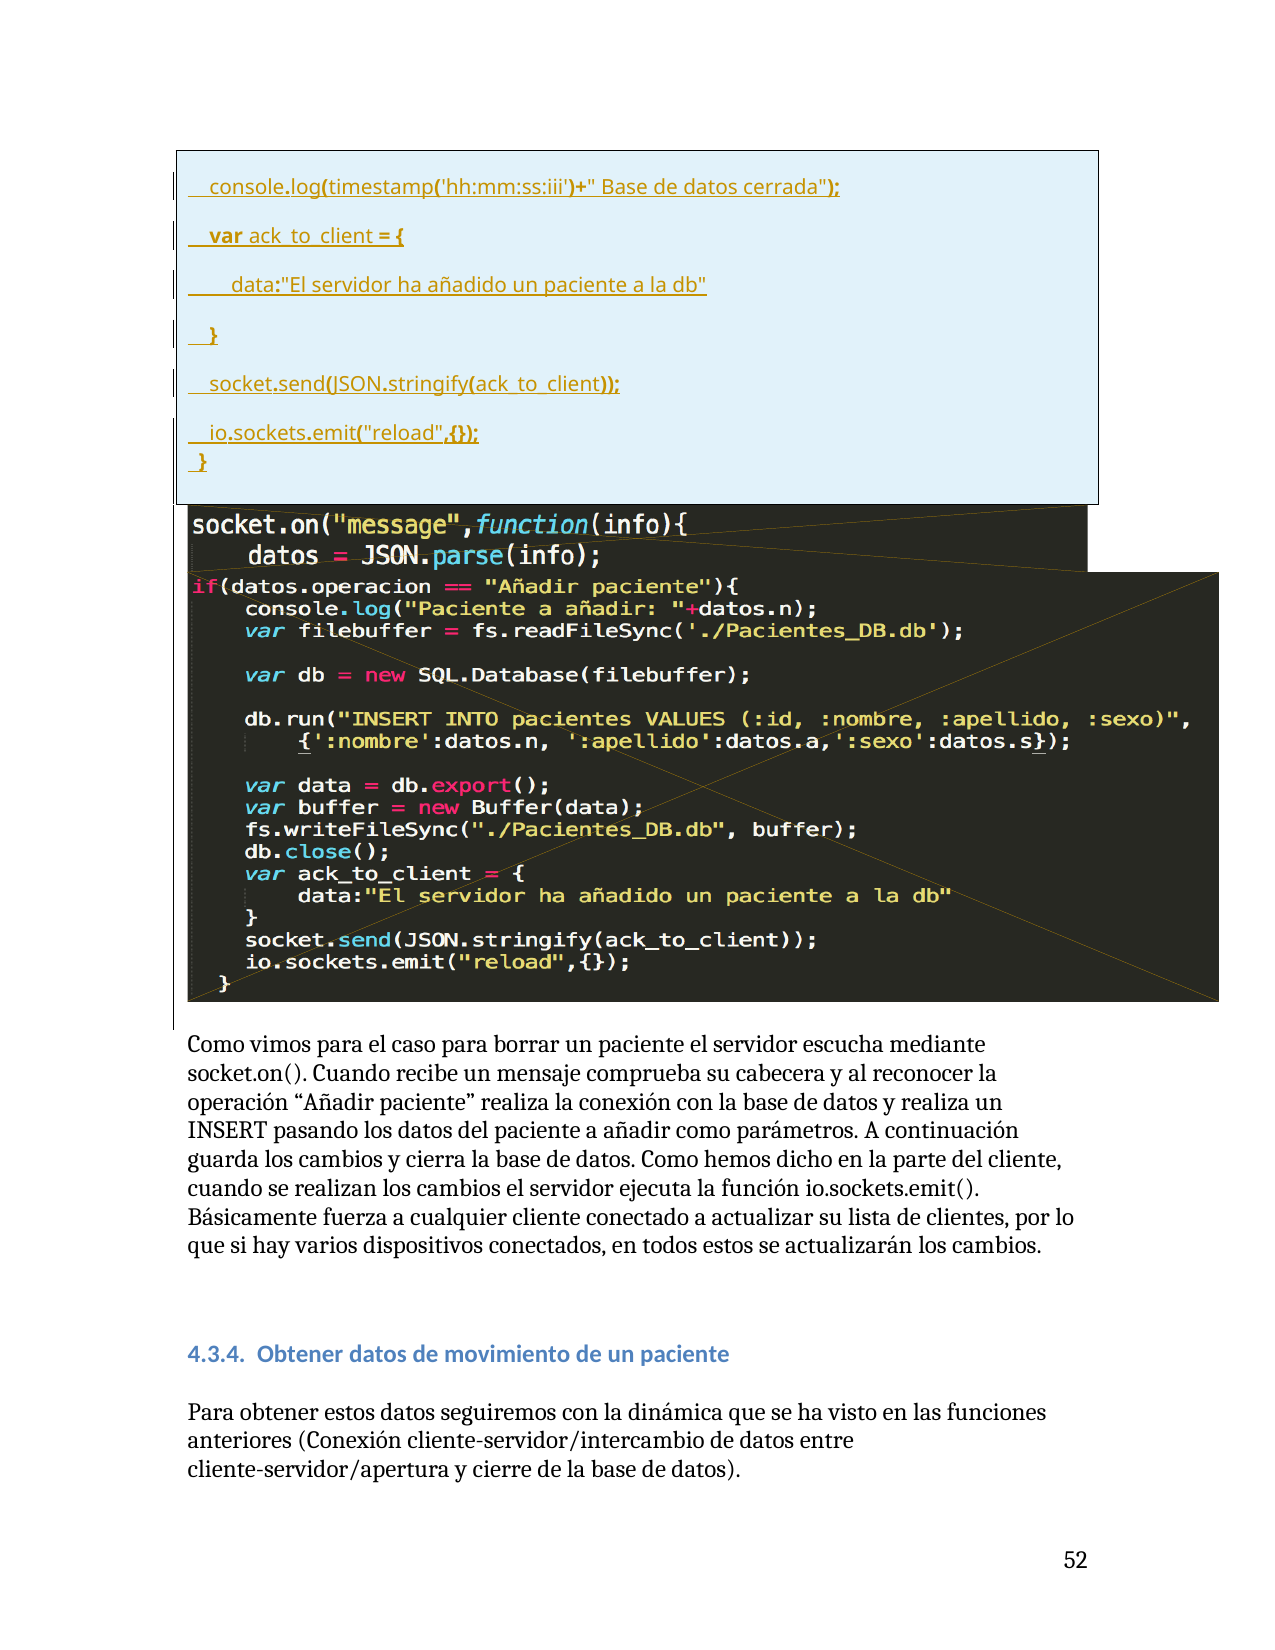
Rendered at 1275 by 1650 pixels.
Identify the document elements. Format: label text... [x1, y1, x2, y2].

subtitle 4.3.4. Obtener datos de movimiento de un paciente [187, 1338, 1087, 1369]
text Para obtener estos datos seguiremos con la dinámica que se ha visto en las funciones anteriores (Conexión cliente-servidor/intercambio de datos entre cliente-servidor/apertura y cierre de la base de datos). [187, 1398, 1087, 1484]
picture [187, 573, 701, 1000]
text Como vimos para el caso para borrar un paciente el servidor escucha mediante socket.on(). Cuando recibe un mensaje comprueba su cabecera y al reconocer la operación “Añadir paciente” realiza la conexión con la base de datos y realiza un INSERT pasando los datos del paciente a añadir como parámetros. A continuación guarda los cambios y cierra la base de datos. Como hemos dicho en la parte del cliente, cuando se realizan los cambios el servidor ejecuta la función io.sockets.emit(). Básicamente fuerza a cualquier cliente conectado a actualizar su lista de clientes, por lo que si hay varios dispositivos conectados, en todos estos se actualizarán los cambios. [187, 1030, 1087, 1260]
picture [204, 505, 1071, 538]
picture [646, 506, 1088, 571]
picture [187, 506, 629, 571]
picture [189, 788, 1217, 1002]
picture [706, 573, 1219, 1000]
picture [190, 539, 1216, 786]
